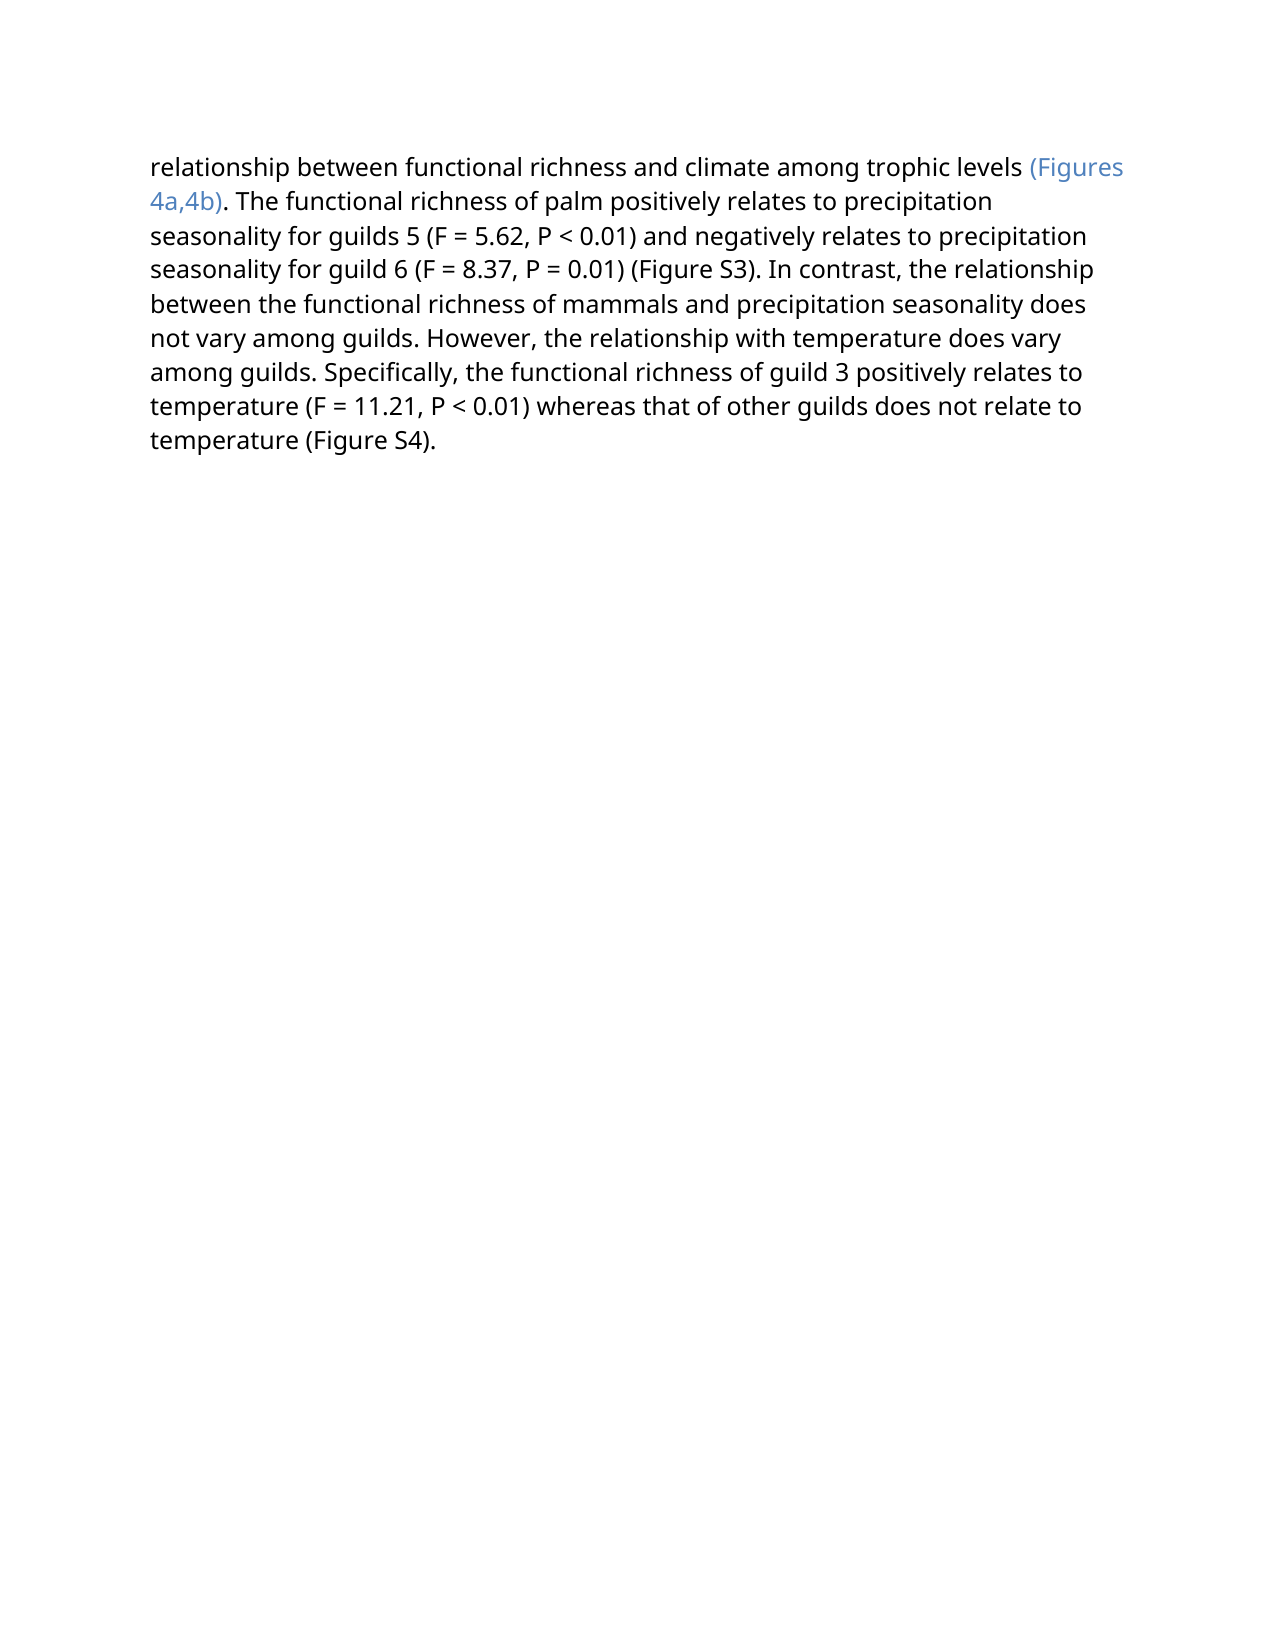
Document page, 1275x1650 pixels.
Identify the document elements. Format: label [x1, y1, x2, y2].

text [150, 150, 1125, 457]
